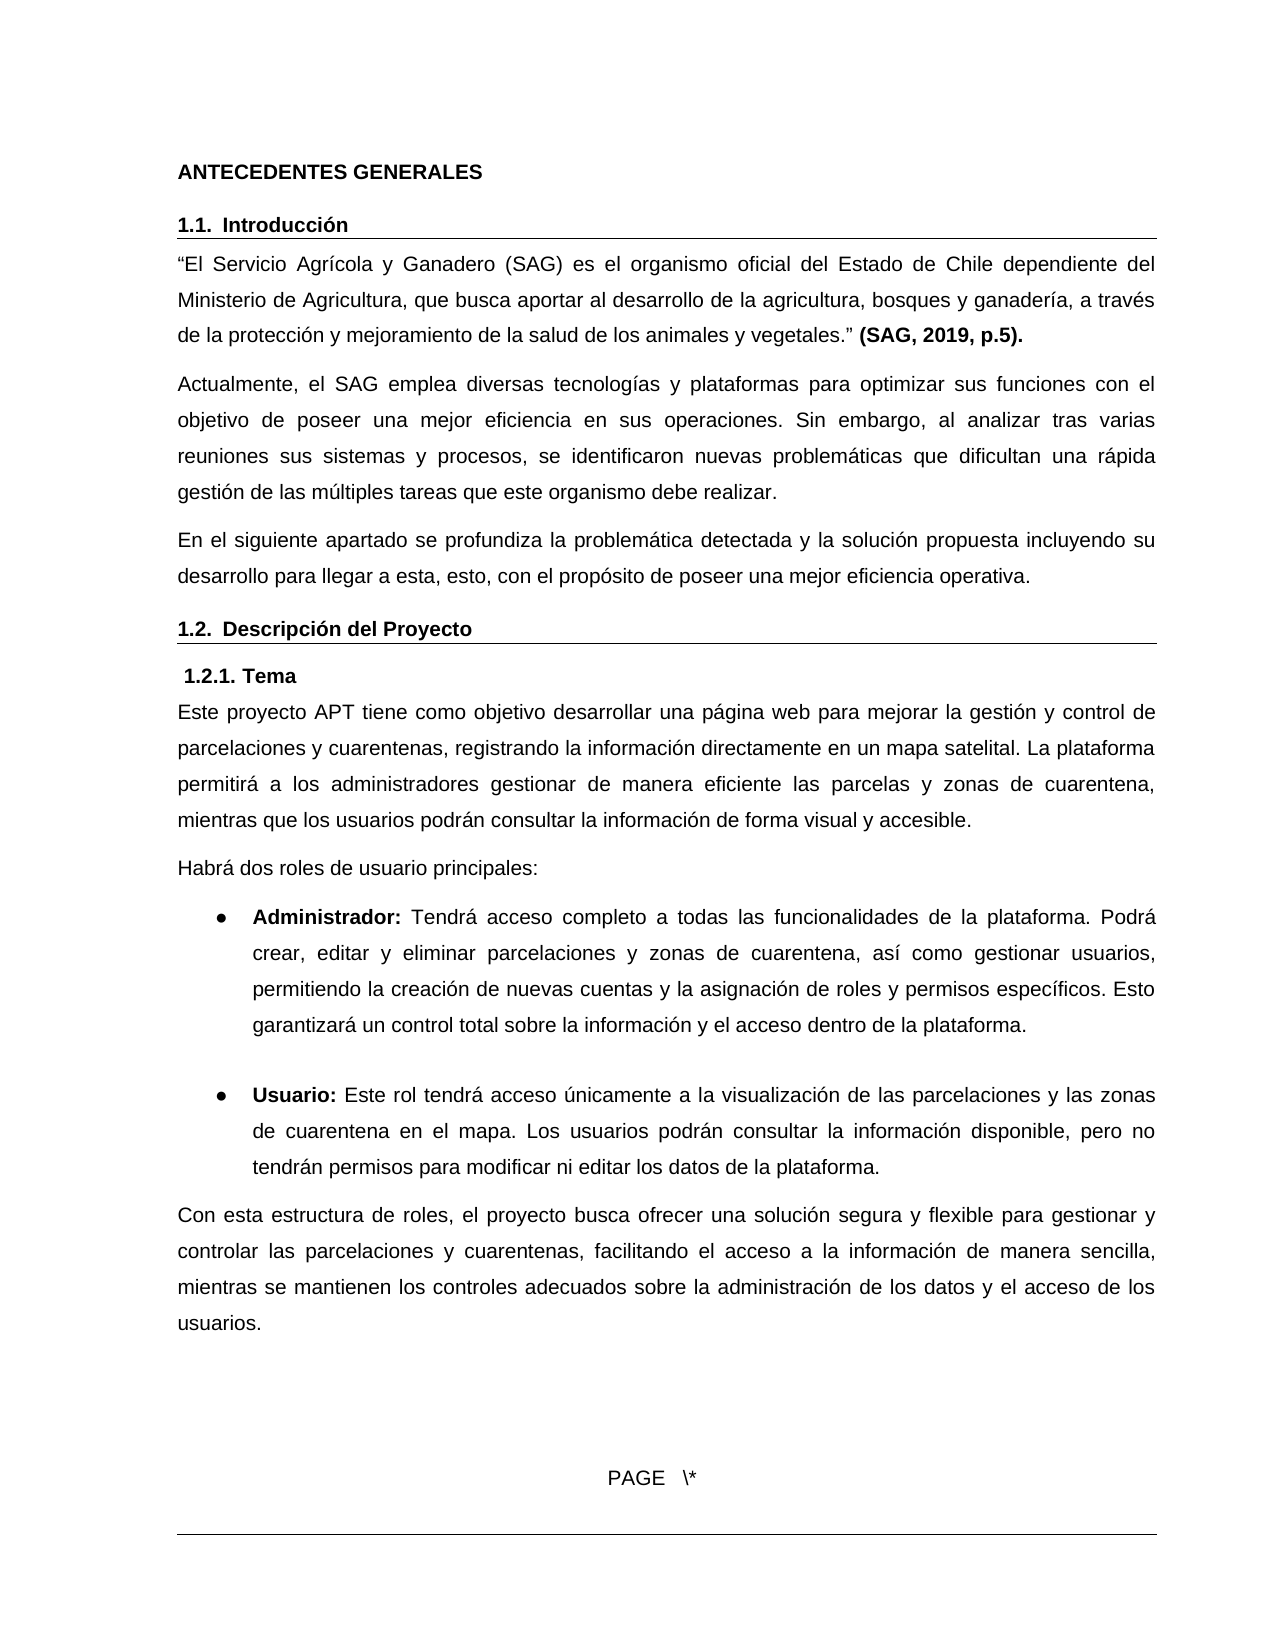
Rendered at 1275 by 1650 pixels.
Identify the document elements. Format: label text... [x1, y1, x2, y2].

text Actualmente, el SAG emplea diversas tecnologías y plataformas para optimizar sus funciones con el objetivo de poseer una mejor eficiencia en sus operaciones. Sin embargo, al analizar tras varias reuniones sus sistemas y procesos, se identificaron nuevas problemáticas que dificultan una rápida gestión de las múltiples tareas que este organismo debe realizar. [177, 372, 1157, 503]
text En el siguiente apartado se profundiza la problemática detectada y la solución propuesta incluyendo su desarrollo para llegar a esta, esto, con el propósito de poseer una mejor eficiencia operativa. [177, 528, 1157, 588]
list Usuario: Este rol tendrá acceso únicamente a la visualización de las parcelaciones y las zonas de cuarentena en el mapa. Los usuarios podrán consultar la información disponible, pero no tendrán permisos para modificar ni editar los datos de la plataforma. [215, 1083, 1157, 1179]
subtitle Descripción del Proyecto [177, 617, 1157, 643]
subtitle Tema [184, 664, 1157, 688]
subtitle Introducción [177, 212, 1157, 238]
text “El Servicio Agrícola y Ganadero (SAG) es el organismo oficial del Estado de Chile dependiente del Ministerio de Agricultura, que busca aportar al desarrollo de la agricultura, bosques y ganadería, a través de la protección y mejoramiento de la salud de los animales y vegetales.” (SAG, 2019, p.5). [177, 251, 1157, 347]
list Administrador: Tendrá acceso completo a todas las funcionalidades de la plataforma. Podrá crear, editar y eliminar parcelaciones y zonas de cuarentena, así como gestionar usuarios, permitiendo la creación de nuevas cuentas y la asignación de roles y permisos específicos. Esto garantizará un control total sobre la información y el acceso dentro de la plataforma. [215, 904, 1157, 1036]
subtitle ANTECEDENTES GENERALES [177, 160, 1157, 184]
text Este proyecto APT tiene como objetivo desarrollar una página web para mejorar la gestión y control de parcelaciones y cuarentenas, registrando la información directamente en un mapa satelital. La plataforma permitirá a los administradores gestionar de manera eficiente las parcelas y zonas de cuarentena, mientras que los usuarios podrán consultar la información de forma visual y accesible. [177, 700, 1157, 832]
text Con esta estructura de roles, el proyecto busca ofrecer una solución segura y flexible para gestionar y controlar las parcelaciones y cuarentenas, facilitando el acceso a la información de manera sencilla, mientras se mantienen los controles adecuados sobre la administración de los datos y el acceso de los usuarios. [177, 1203, 1157, 1335]
text Habrá dos roles de usuario principales: [177, 856, 1157, 880]
